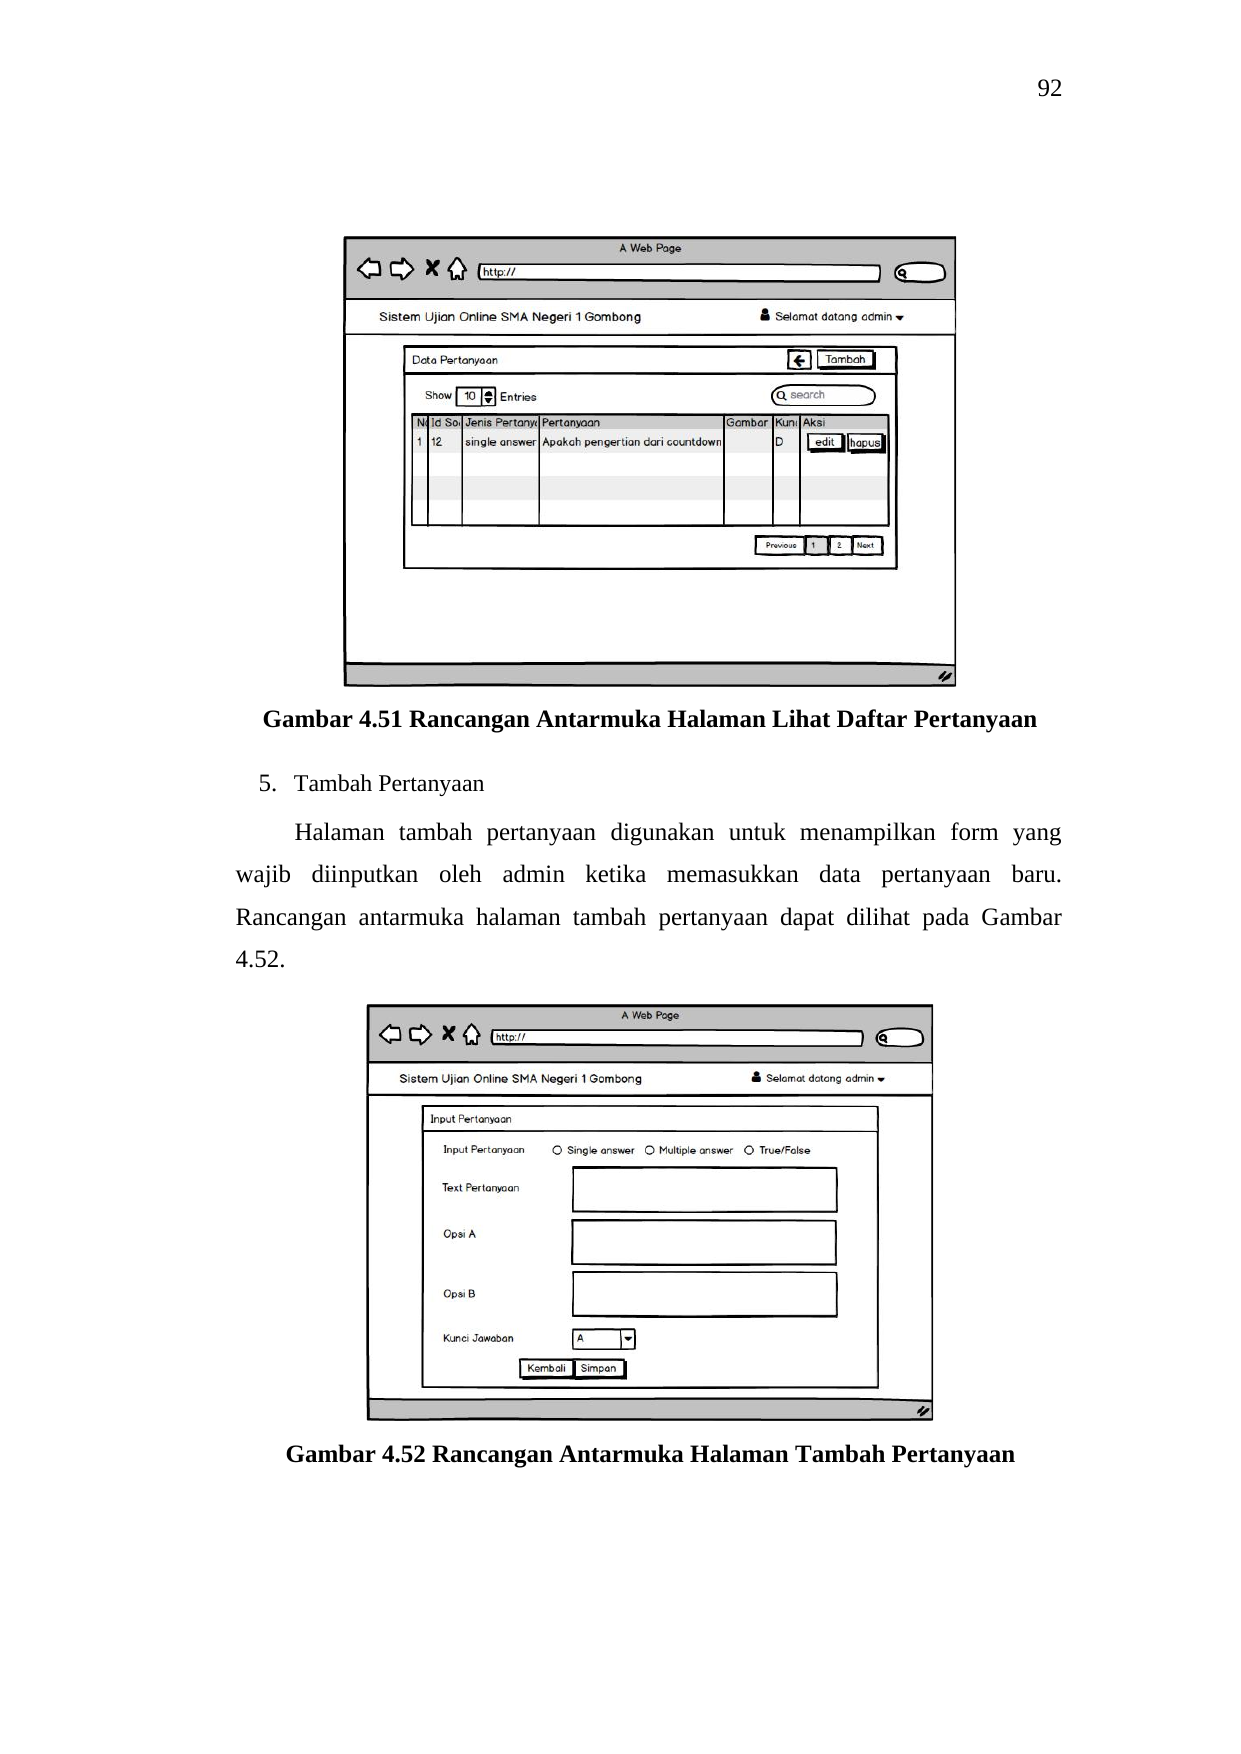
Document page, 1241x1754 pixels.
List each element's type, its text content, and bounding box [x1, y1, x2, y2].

text 92 [1037, 73, 1090, 101]
text Gambar 4.52 Rancangan Antarmuka Halaman Tambah Pertanyaan [285, 1439, 1090, 1468]
text Gambar 4.51 Rancangan Antarmuka Halaman Lihat Daftar Pertanyaan [262, 704, 1090, 733]
text 5. Tambah Pertanyaan [258, 768, 1090, 797]
text Halaman tambah pertanyaan digunakan untuk menampilkan form yang wajib diinputkan oleh admin ketika memasukkan data pertanyaan baru. Rancangan antarmuka halaman tambah pertanyaan dapat dilihat pada Gambar 4.52. [235, 817, 1062, 973]
picture [343, 236, 957, 687]
picture [366, 1004, 934, 1421]
